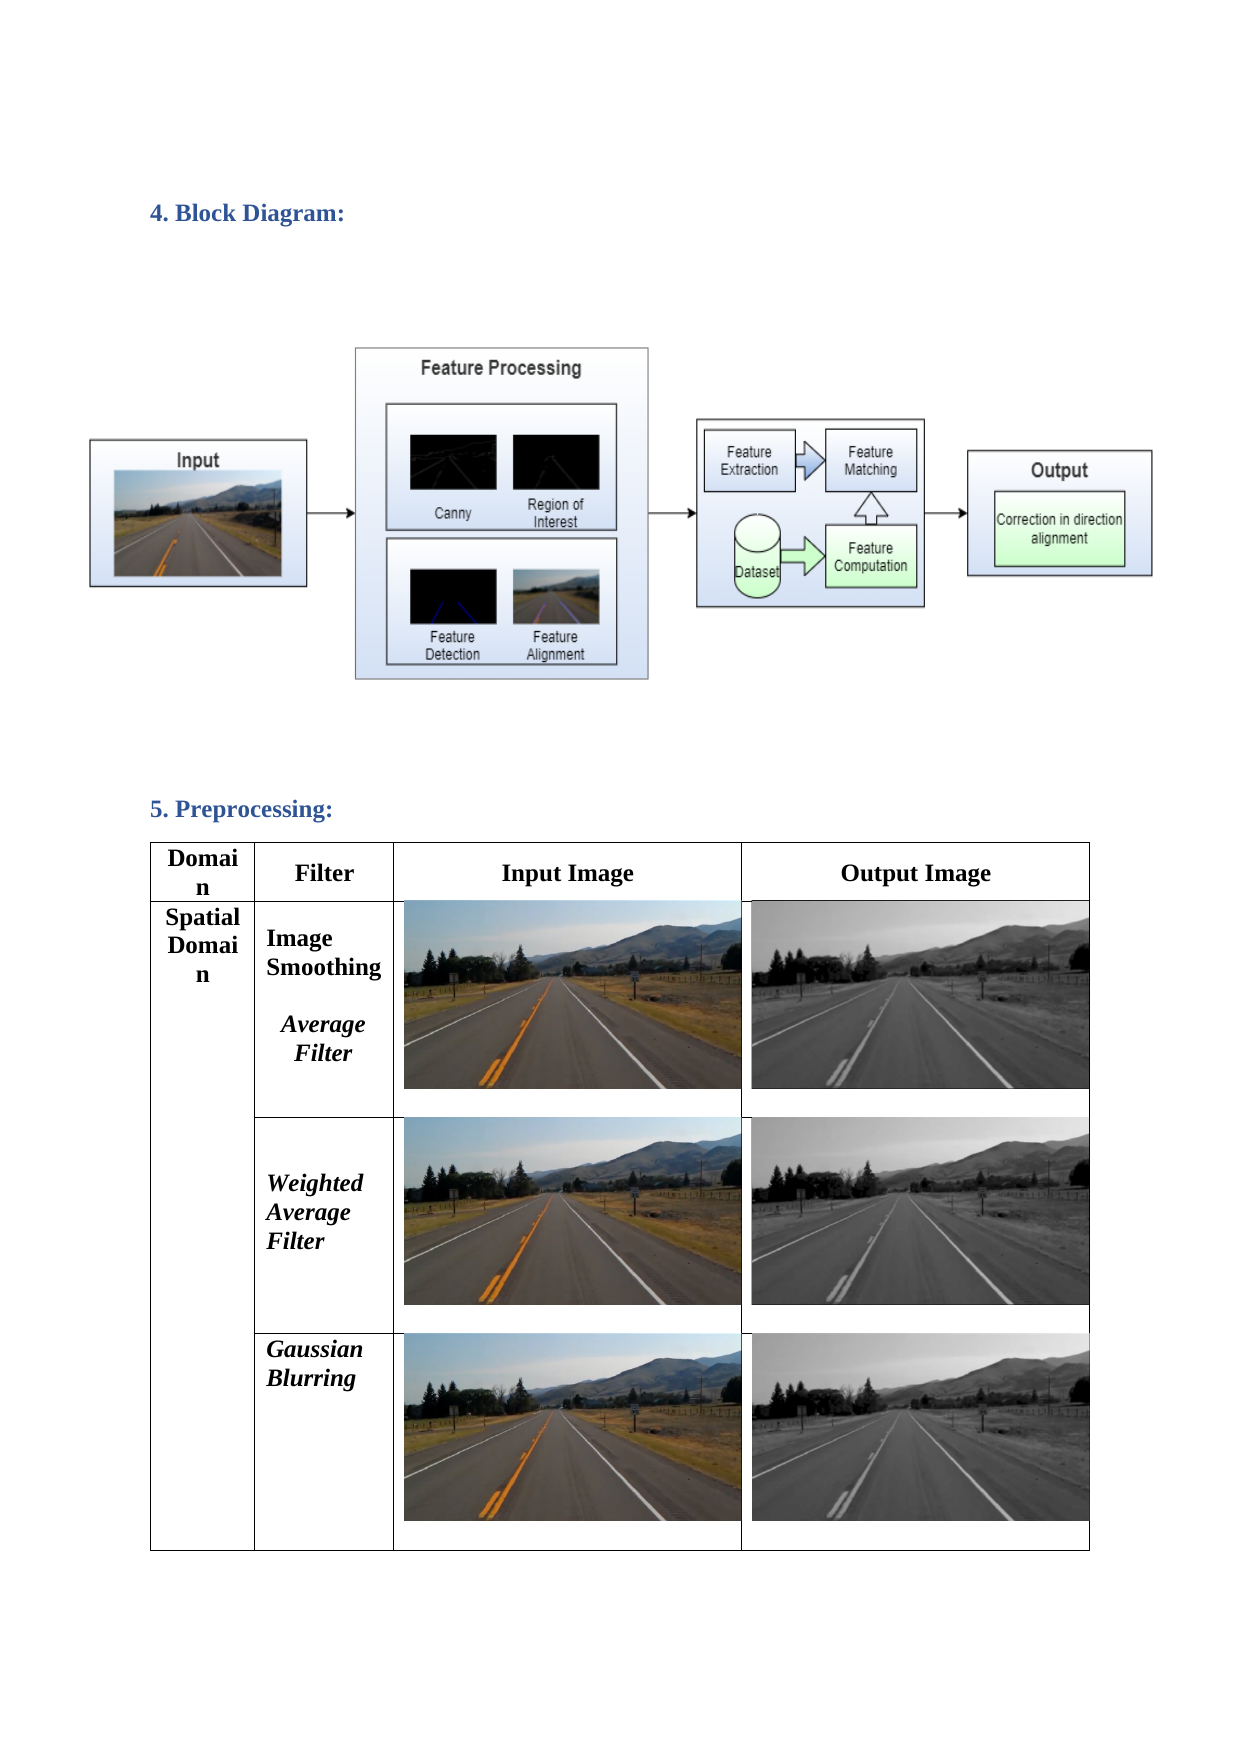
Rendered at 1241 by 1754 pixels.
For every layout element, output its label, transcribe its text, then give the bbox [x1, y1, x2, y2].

table_cell [394, 1118, 741, 1333]
table_cell [742, 1334, 1089, 1549]
picture [751, 900, 1089, 1089]
table_cell Weighted Average Filter [255, 1118, 393, 1333]
picture [404, 900, 742, 1089]
table_cell Spatial Domain [151, 902, 254, 1549]
table_cell [742, 1118, 1089, 1333]
table_header Output Image [742, 843, 1089, 901]
table_header Filter [255, 843, 393, 901]
table_cell [742, 902, 1089, 1117]
table_cell Image Smoothing Average Filter [255, 902, 393, 1117]
picture [57, 300, 1185, 726]
table_header Domain [151, 843, 254, 901]
picture [751, 1117, 1090, 1305]
table_header Input Image [394, 843, 741, 901]
picture [404, 1333, 742, 1521]
table_cell [394, 902, 741, 1117]
table_cell Gaussian Blurring [255, 1334, 393, 1549]
text 5. Preprocessing: [150, 794, 1090, 823]
picture [404, 1117, 742, 1305]
picture [752, 1333, 1090, 1521]
table_cell [394, 1334, 741, 1549]
text 4. Block Diagram: [150, 198, 1090, 226]
